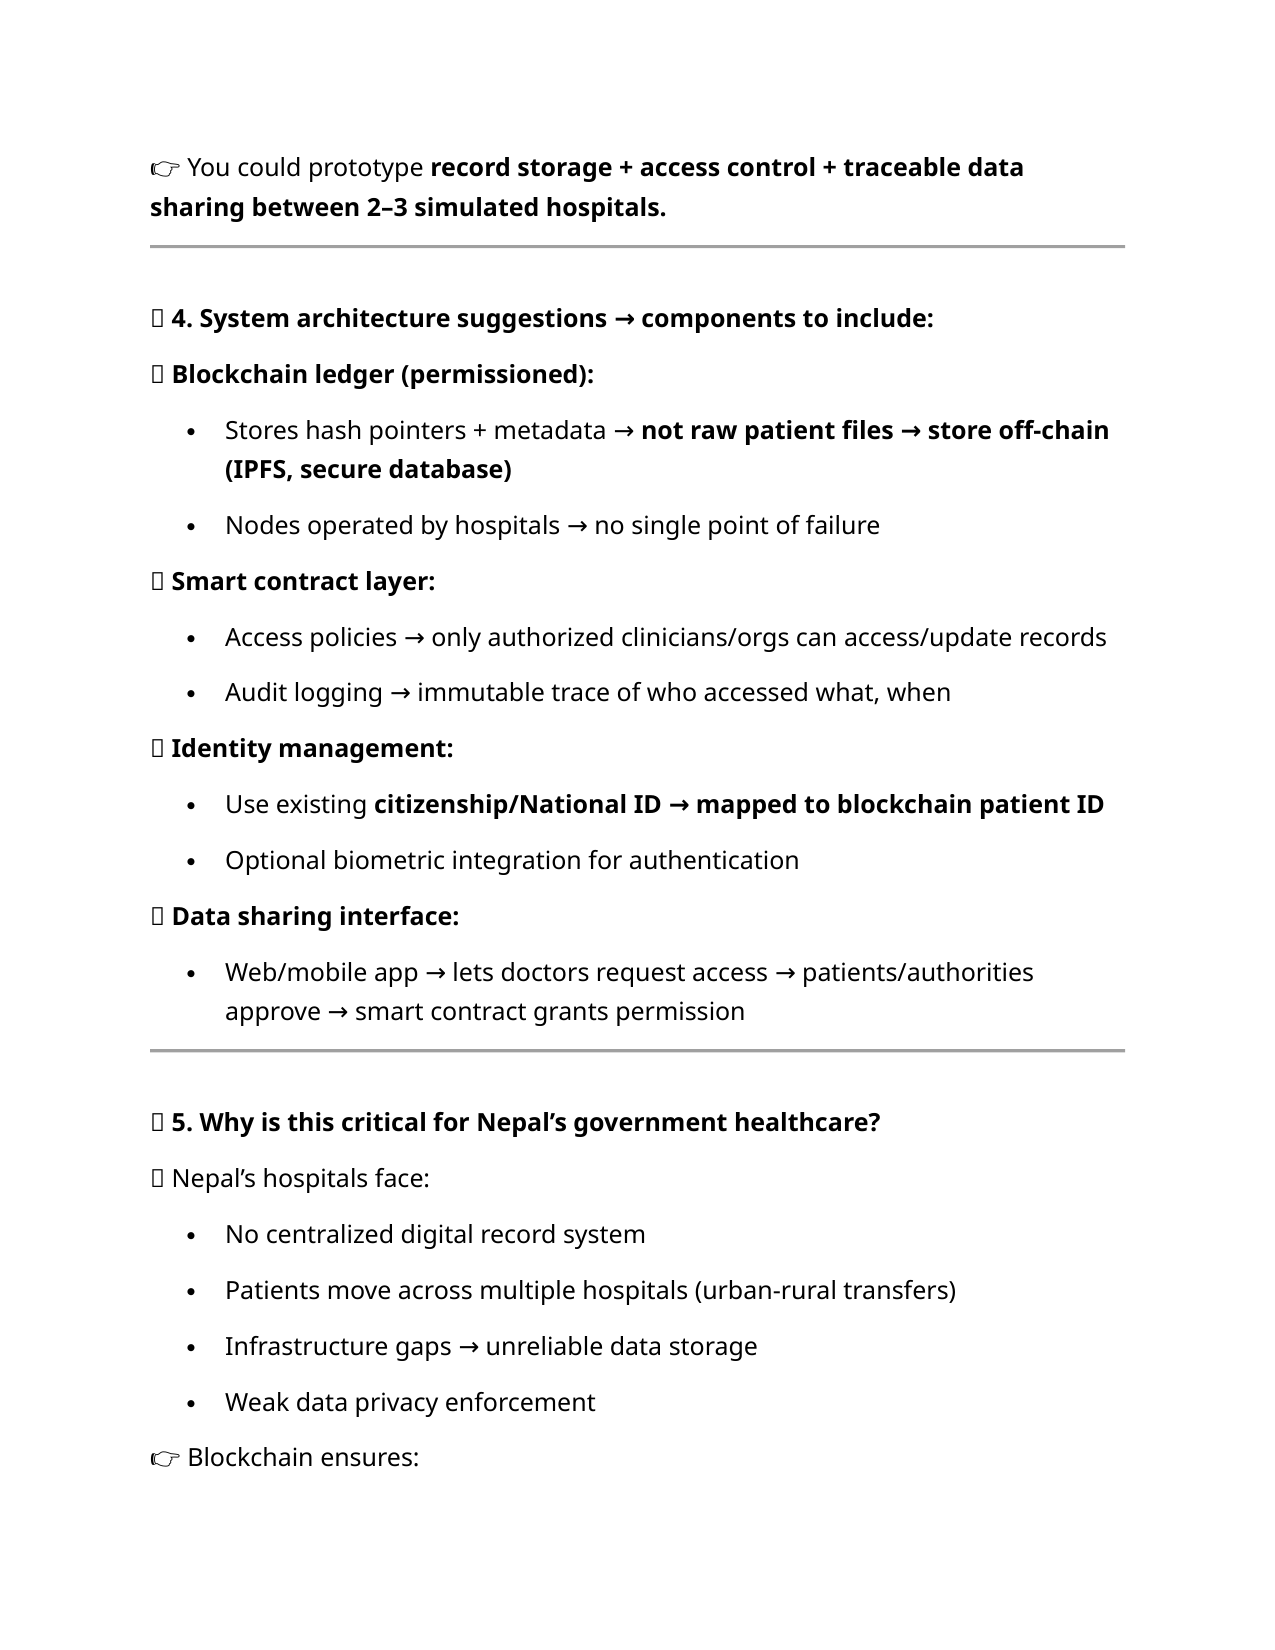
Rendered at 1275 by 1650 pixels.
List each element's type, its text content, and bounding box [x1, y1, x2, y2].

text 🏥 5. Why is this critical for Nepal’s government healthcare? [150, 1105, 1125, 1139]
text ✅ Blockchain ledger (permissioned): [150, 357, 1125, 391]
list Patients move across multiple hospitals (urban-rural transfers) [187, 1272, 1125, 1307]
list Audit logging → immutable trace of who accessed what, when [187, 675, 1125, 709]
text 📐 4. System architecture suggestions → components to include: [150, 301, 1125, 335]
list Infrastructure gaps → unreliable data storage [187, 1328, 1125, 1362]
list Weak data privacy enforcement [187, 1384, 1125, 1418]
text 👉 You could prototype record storage + access control + traceable data sharing between 2–3 simulated hospitals. [150, 150, 1125, 223]
list No centralized digital record system [187, 1217, 1125, 1251]
list Access policies → only authorized clinicians/orgs can access/update records [187, 619, 1125, 653]
list Web/mobile app → lets doctors request access → patients/authorities approve → smart contract grants permission [187, 954, 1125, 1027]
text ✅ Nepal’s hospitals face: [150, 1161, 1125, 1195]
text ✅ Identity management: [150, 731, 1125, 765]
text ✅ Data sharing interface: [150, 898, 1125, 932]
list Nodes operated by hospitals → no single point of failure [187, 507, 1125, 542]
text 👉 Blockchain ensures: [150, 1440, 1125, 1474]
text ✅ Smart contract layer: [150, 563, 1125, 597]
list Use existing citizenship/National ID → mapped to blockchain patient ID [187, 787, 1125, 821]
list Stores hash pointers + metadata → not raw patient files → store off-chain (IPFS, secure database) [187, 412, 1125, 486]
list Optional biometric integration for authentication [187, 842, 1125, 877]
